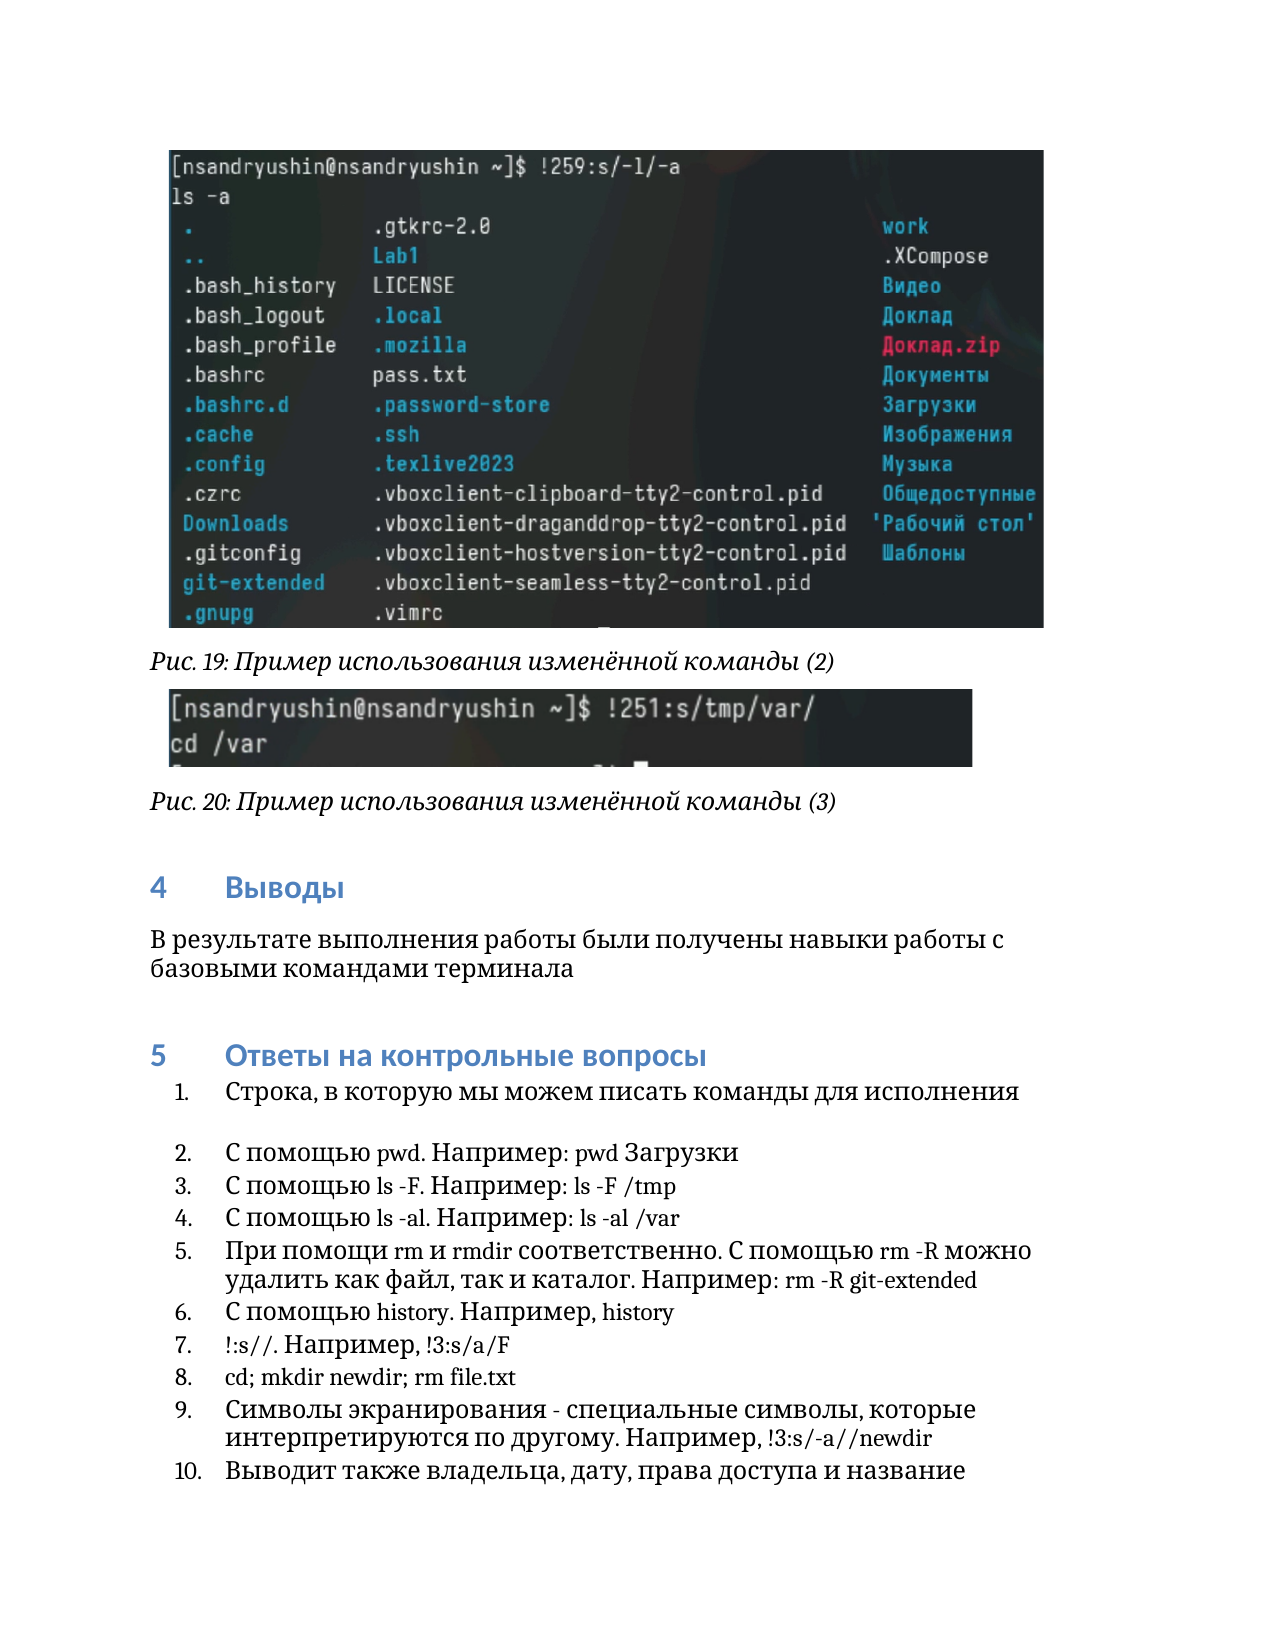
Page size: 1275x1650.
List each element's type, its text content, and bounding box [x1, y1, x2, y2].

list С помощью pwd. Например: pwd Загрузки [175, 1139, 1125, 1168]
list Строка, в которую мы можем писать команды для исполнения [175, 1078, 1125, 1136]
list Символы экранирования - специальные символы, которые интерпретируются по другому. Например, !3:s/-a//newdir [175, 1396, 1125, 1453]
text Рис. 20: Пример использования изменённой команды (3) [150, 788, 1125, 817]
picture [168, 689, 973, 767]
list С помощью ls -F. Например: ls -F /tmp [175, 1172, 1125, 1201]
list Выводит также владельца, дату, права доступа и название [175, 1457, 1125, 1486]
subtitle 4 Выводы [150, 867, 1125, 907]
text В результате выполнения работы были получены навыки работы с базовыми командами терминала [150, 926, 1125, 983]
list При помощи rm и rmdir соответственно. С помощью rm -R можно удалить как файл, так и каталог. Например: rm -R git-extended [175, 1237, 1125, 1294]
picture [168, 150, 1044, 628]
list С помощью ls -al. Например: ls -al /var [175, 1204, 1125, 1233]
list !:s//. Например, !3:s/a/F [175, 1331, 1125, 1359]
list cd; mkdir newdir; rm file.txt [175, 1363, 1125, 1392]
list С помощью history. Например, history [175, 1298, 1125, 1327]
text Рис. 19: Пример использования изменённой команды (2) [150, 648, 1125, 677]
subtitle 5 Ответы на контрольные вопросы [150, 1033, 1125, 1074]
